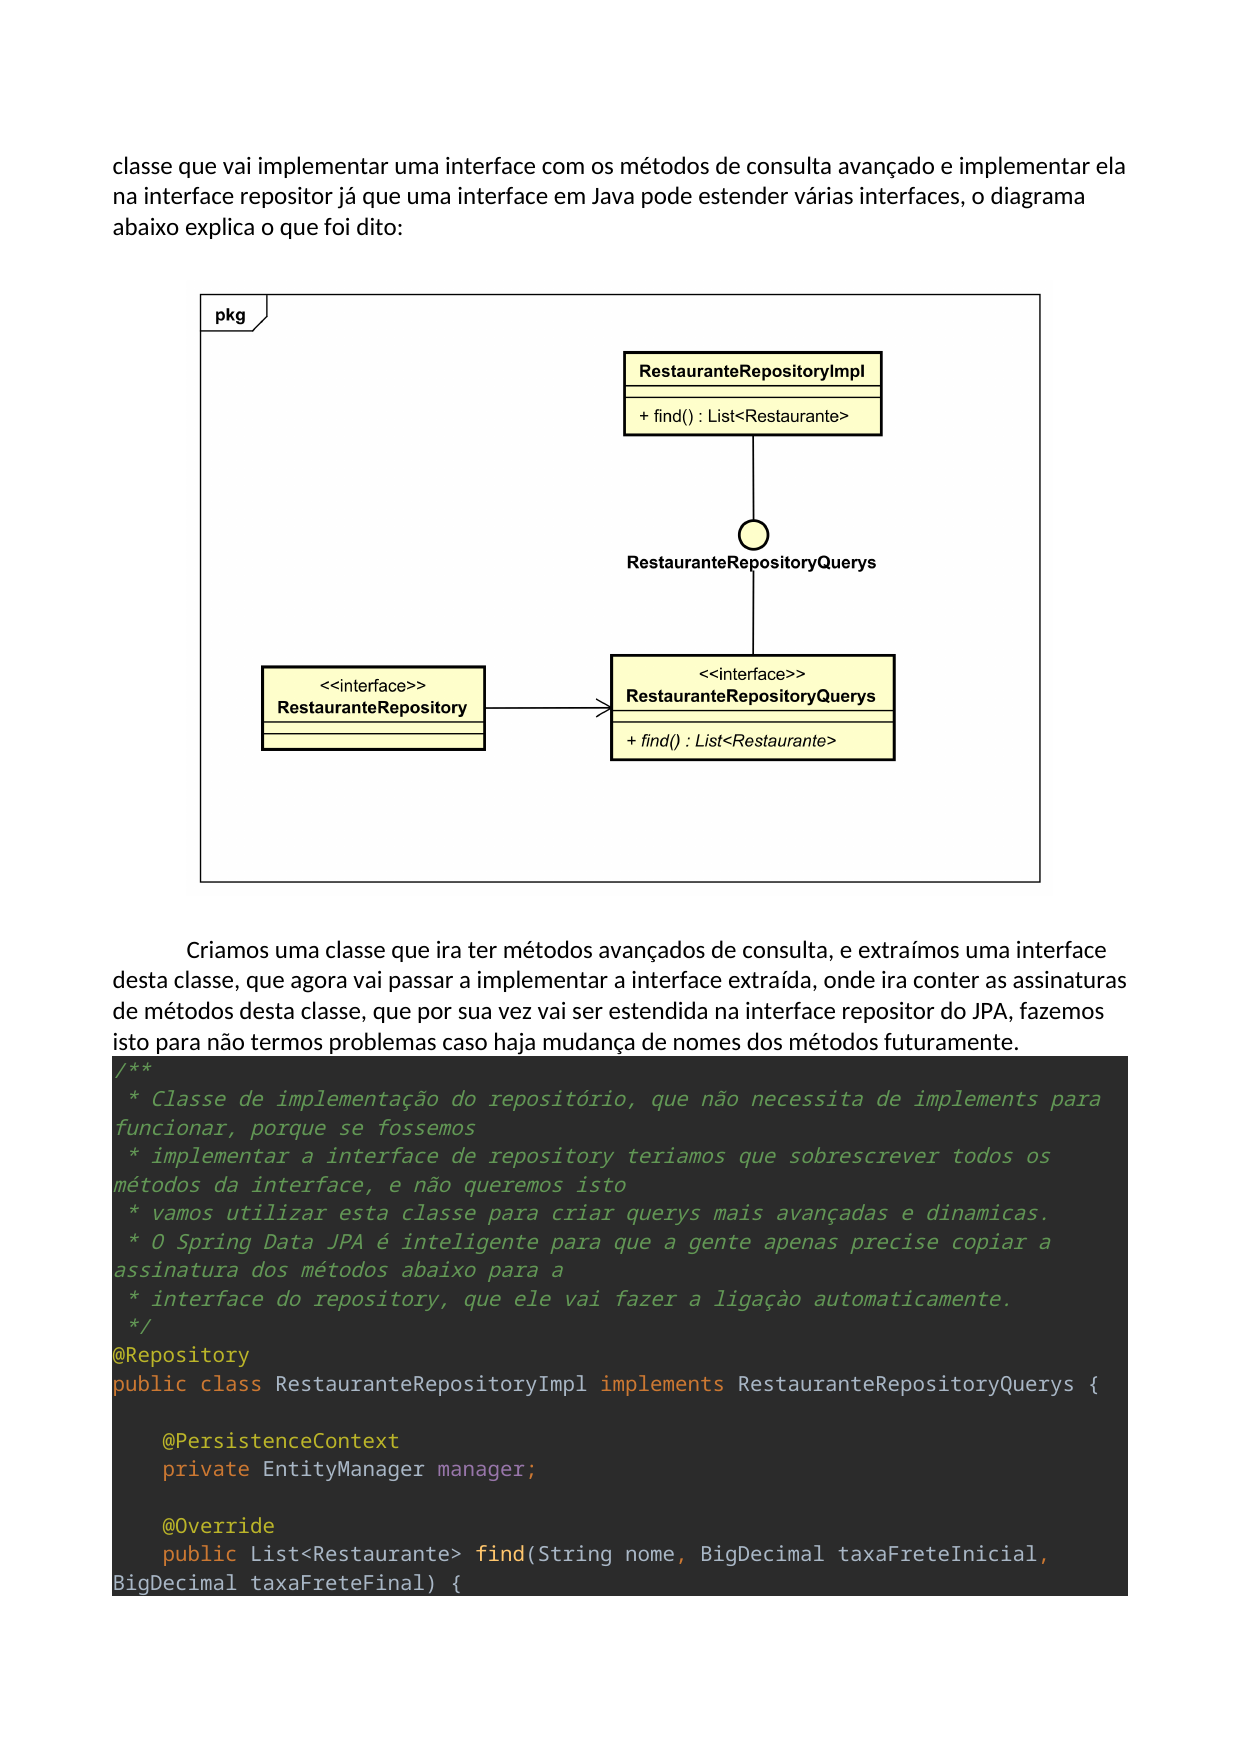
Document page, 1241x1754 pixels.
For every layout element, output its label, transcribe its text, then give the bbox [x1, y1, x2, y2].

picture [186, 280, 1054, 896]
text Criamos uma classe que ira ter métodos avançados de consulta, e extraímos uma interface desta classe, que agora vai passar a implementar a interface extraída, onde ira conter as assinaturas de métodos desta classe, que por sua vez vai ser estendida na interface repositor do JPA, fazemos isto para não termos problemas caso haja mudança de nomes dos métodos futuramente. [112, 934, 1128, 1056]
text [112, 1056, 1128, 1596]
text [112, 150, 1128, 242]
